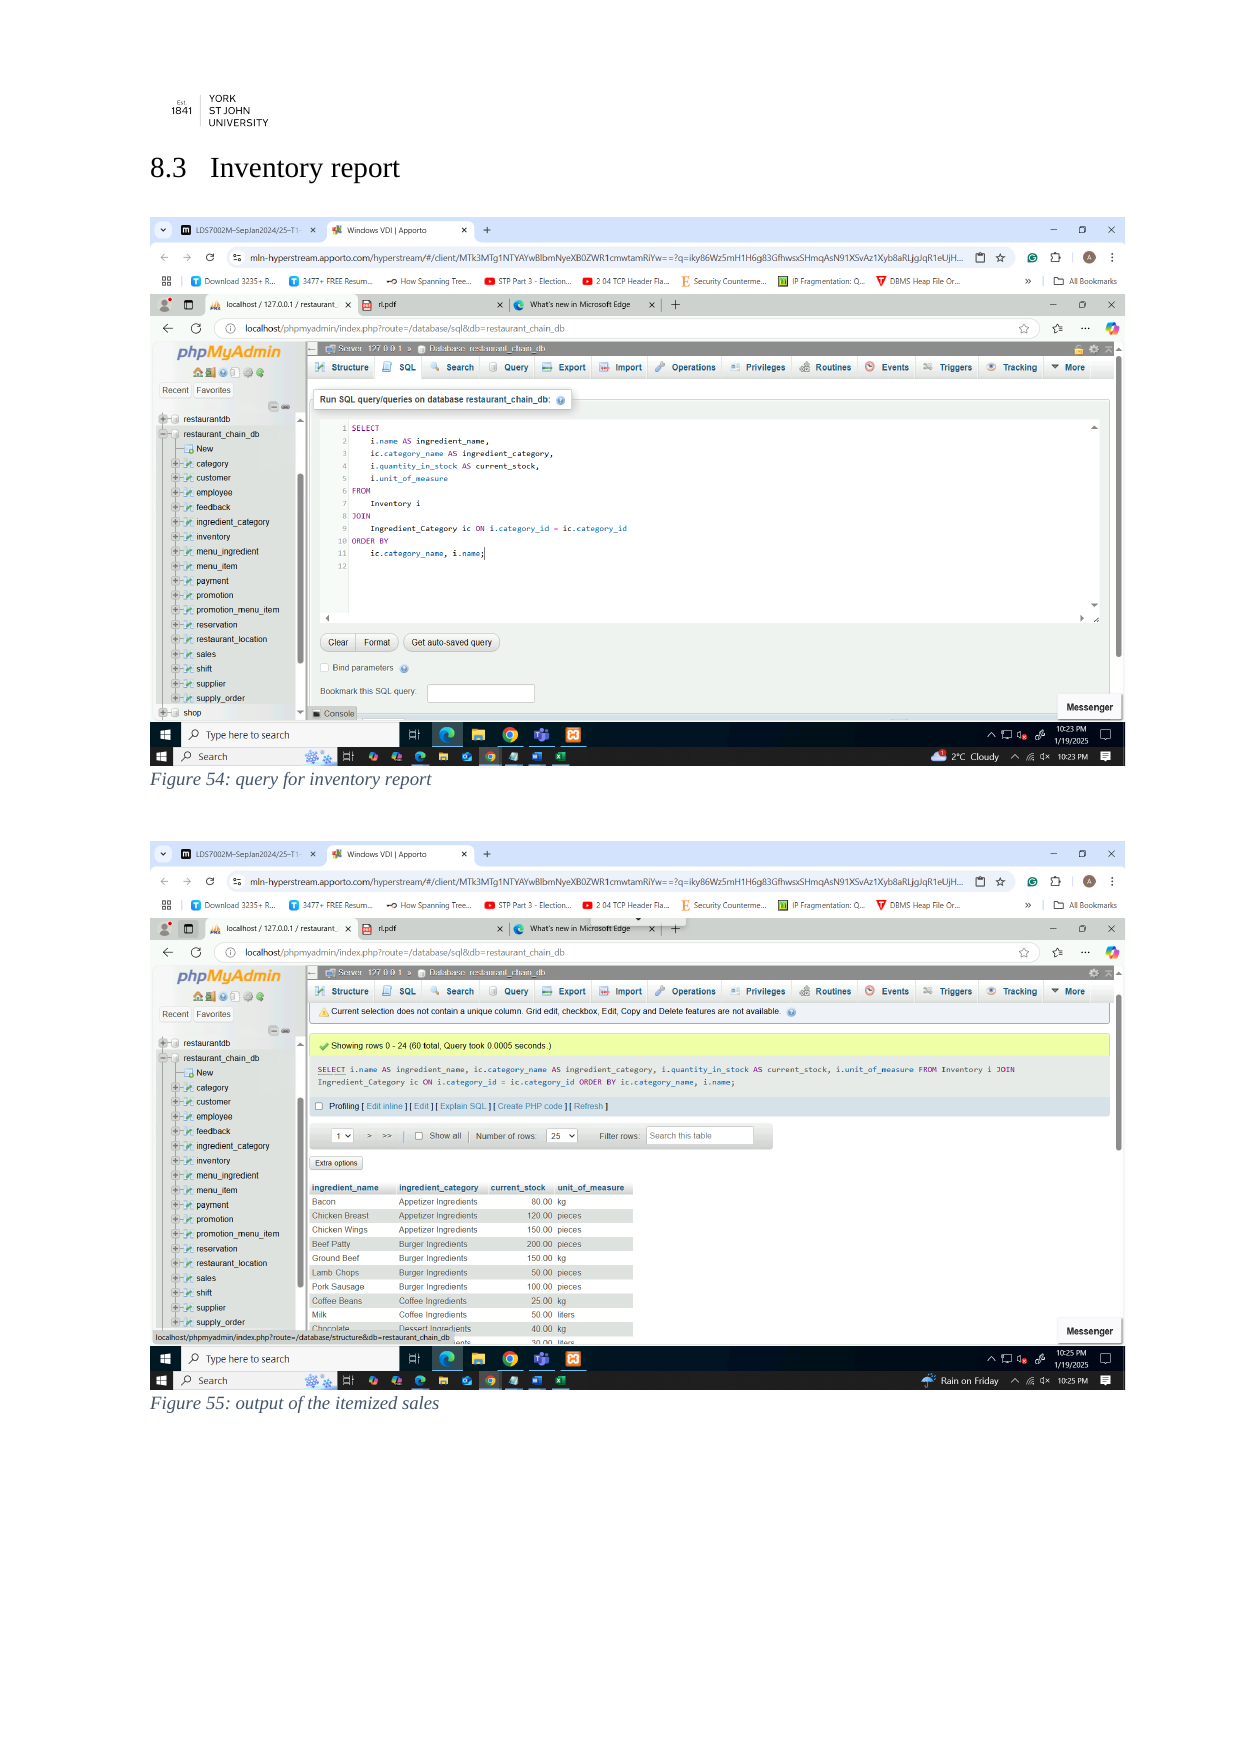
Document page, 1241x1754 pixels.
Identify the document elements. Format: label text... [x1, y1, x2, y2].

subtitle Inventory report [150, 150, 1090, 183]
picture [150, 217, 1125, 766]
text Figure 55: output of the itemized sales [150, 1392, 1090, 1414]
picture [150, 73, 290, 148]
text Figure 54: query for inventory report [150, 768, 1090, 789]
picture [150, 841, 1125, 1390]
